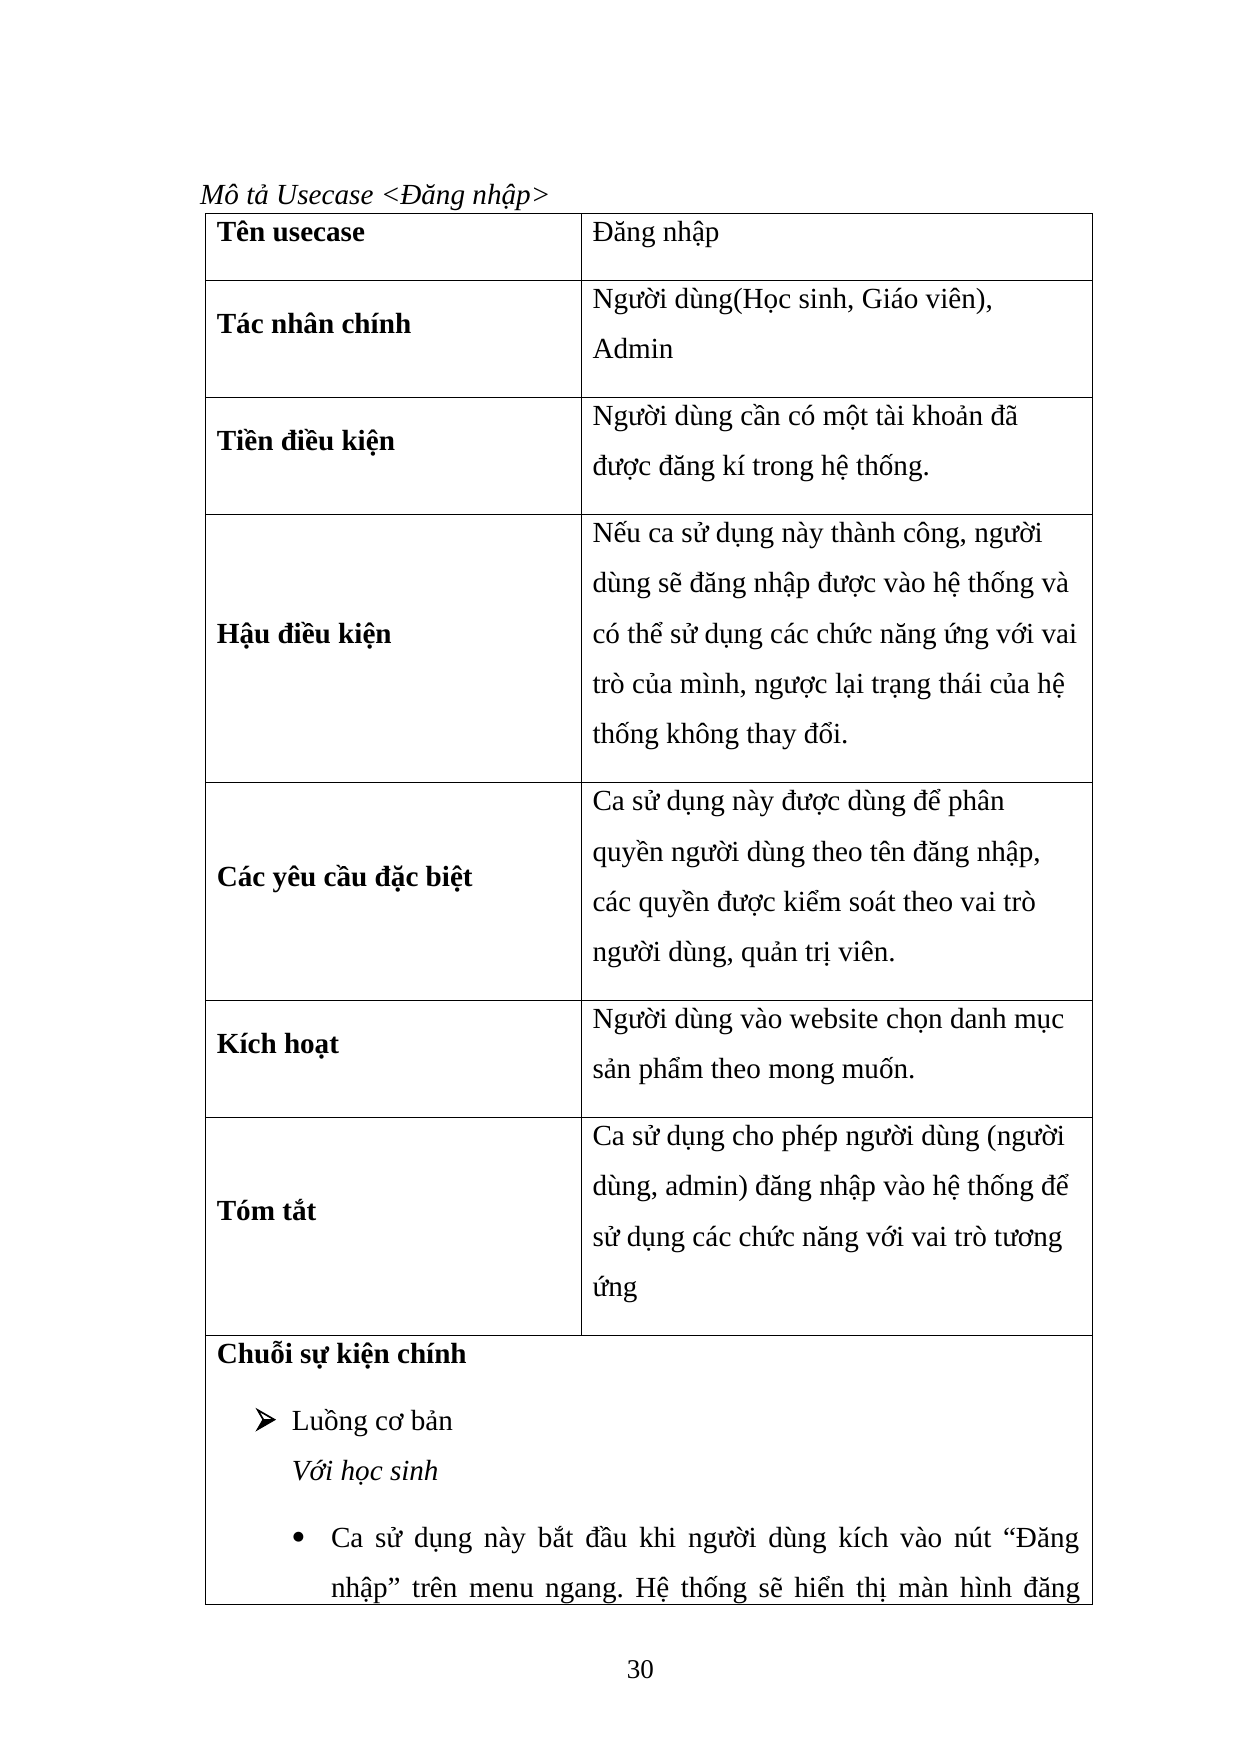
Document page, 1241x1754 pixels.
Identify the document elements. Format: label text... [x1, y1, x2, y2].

table_header Đăng nhập [582, 214, 1092, 280]
table_cell Nếu ca sử dụng này thành công, người dùng sẽ đăng nhập được vào hệ thống và có thể sử dụng các chức năng ứng với vai trò của mình, ngược lại trạng thái của hệ thống không thay đổi. [582, 515, 1092, 782]
table_cell Kích hoạt [206, 1001, 581, 1117]
table_cell Tiền điều kiện [206, 398, 581, 514]
table_cell Tác nhân chính [206, 281, 581, 397]
text Mô tả Usecase <Đăng nhập> [200, 177, 1122, 211]
table_header Tên usecase [206, 214, 581, 280]
table_cell Các yêu cầu đặc biệt [206, 783, 581, 1000]
table_cell Người dùng vào website chọn danh mục sản phẩm theo mong muốn. [582, 1001, 1092, 1117]
table_cell Người dùng cần có một tài khoản đã được đăng kí trong hệ thống. [582, 398, 1092, 514]
table_cell Ca sử dụng cho phép người dùng (người dùng, admin) đăng nhập vào hệ thống để sử dụng các chức năng với vai trò tương ứng [582, 1118, 1092, 1335]
table_cell Người dùng(Học sinh, Giáo viên), Admin [582, 281, 1092, 397]
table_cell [206, 1336, 1092, 1604]
table_cell Tóm tắt [206, 1118, 581, 1335]
table_cell Ca sử dụng này được dùng để phân quyền người dùng theo tên đăng nhập, các quyền được kiểm soát theo vai trò người dùng, quản trị viên. [582, 783, 1092, 1000]
table_cell Hậu điều kiện [206, 515, 581, 782]
